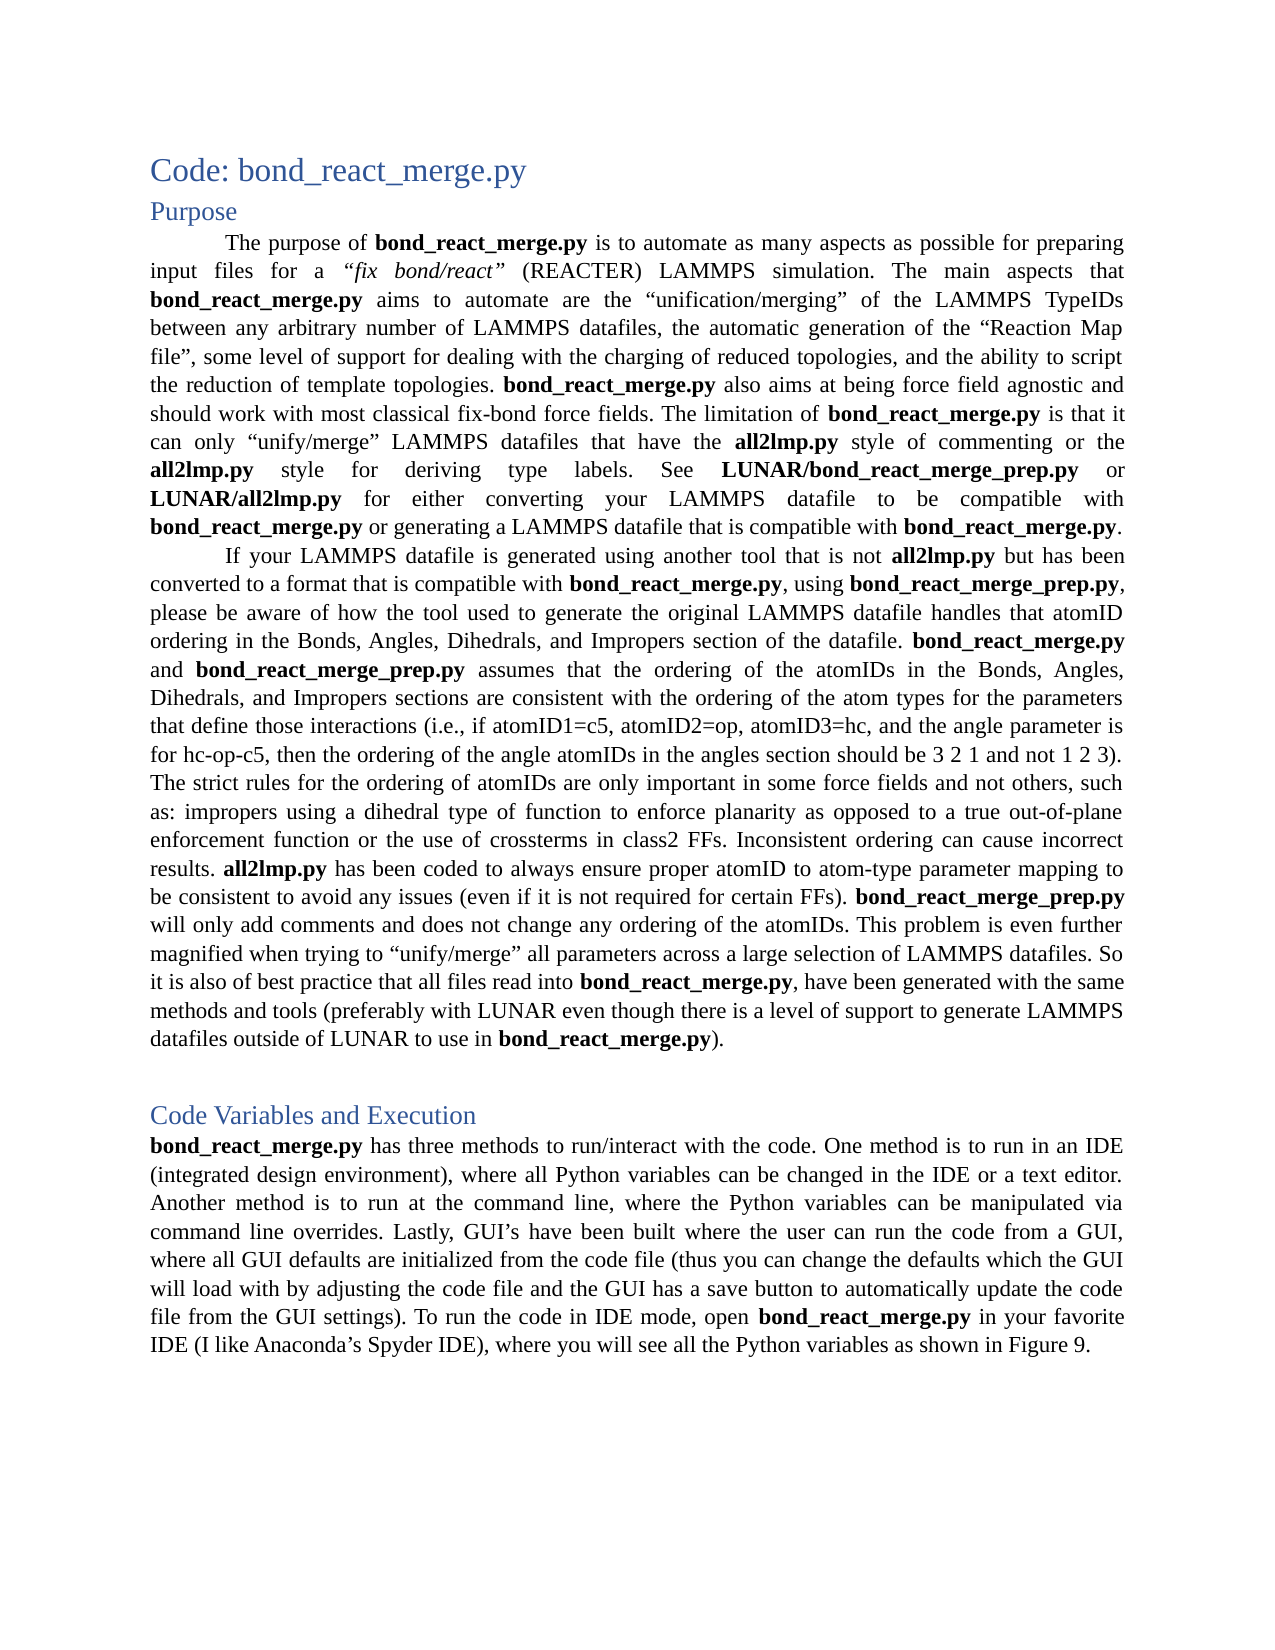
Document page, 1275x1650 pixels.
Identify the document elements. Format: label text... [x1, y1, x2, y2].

subtitle Code Variables and Execution [150, 1099, 1125, 1130]
subtitle Code: bond_react_merge.py [150, 150, 1125, 188]
text bond_react_merge.py has three methods to run/interact with the code. One method is to run in an IDE (integrated design environment), where all Python variables can be changed in the IDE or a text editor. Another method is to run at the command line, where the Python variables can be manipulated via command line overrides. Lastly, GUI’s have been built where the user can run the code from a GUI, where all GUI defaults are initialized from the code file (thus you can change the defaults which the GUI will load with by adjusting the code file and the GUI has a save button to automatically update the code file from the GUI settings). To run the code in IDE mode, open bond_react_merge.py in your favorite IDE (I like Anaconda’s Spyder IDE), where you will see all the Python variables as shown in Figure 9. [150, 1132, 1125, 1358]
subtitle Purpose [150, 196, 1125, 227]
text The purpose of bond_react_merge.py is to automate as many aspects as possible for preparing input files for a “fix bond/react” (REACTER) LAMMPS simulation. The main aspects that bond_react_merge.py aims to automate are the “unification/merging” of the LAMMPS TypeIDs between any arbitrary number of LAMMPS datafiles, the automatic generation of the “Reaction Map file”, some level of support for dealing with the charging of reduced topologies, and the ability to script the reduction of template topologies. bond_react_merge.py also aims at being force field agnostic and should work with most classical fix-bond force fields. The limitation of bond_react_merge.py is that it can only “unify/merge” LAMMPS datafiles that have the all2lmp.py style of commenting or the all2lmp.py style for deriving type labels. See LUNAR/bond_react_merge_prep.py or LUNAR/all2lmp.py for either converting your LAMMPS datafile to be compatible with bond_react_merge.py or generating a LAMMPS datafile that is compatible with bond_react_merge.py. [150, 229, 1125, 540]
text If your LAMMPS datafile is generated using another tool that is not all2lmp.py but has been converted to a format that is compatible with bond_react_merge.py, using bond_react_merge_prep.py, please be aware of how the tool used to generate the original LAMMPS datafile handles that atomID ordering in the Bonds, Angles, Dihedrals, and Impropers section of the datafile. bond_react_merge.py and bond_react_merge_prep.py assumes that the ordering of the atomIDs in the Bonds, Angles, Dihedrals, and Impropers sections are consistent with the ordering of the atom types for the parameters that define those interactions (i.e., if atomID1=c5, atomID2=op, atomID3=hc, and the angle parameter is for hc-op-c5, then the ordering of the angle atomIDs in the angles section should be 3 2 1 and not 1 2 3). The strict rules for the ordering of atomIDs are only important in some force fields and not others, such as: impropers using a dihedral type of function to enforce planarity as opposed to a true out-of-plane enforcement function or the use of crossterms in class2 FFs. Inconsistent ordering can cause incorrect results. all2lmp.py has been coded to always ensure proper atomID to atom-type parameter mapping to be consistent to avoid any issues (even if it is not required for certain FFs). bond_react_merge_prep.py will only add comments and does not change any ordering of the atomIDs. This problem is even further magnified when trying to “unify/merge” all parameters across a large selection of LAMMPS datafiles. So it is also of best practice that all files read into bond_react_merge.py, have been generated with the same methods and tools (preferably with LUNAR even though there is a level of support to generate LAMMPS datafiles outside of LUNAR to use in bond_react_merge.py). [150, 542, 1125, 1052]
